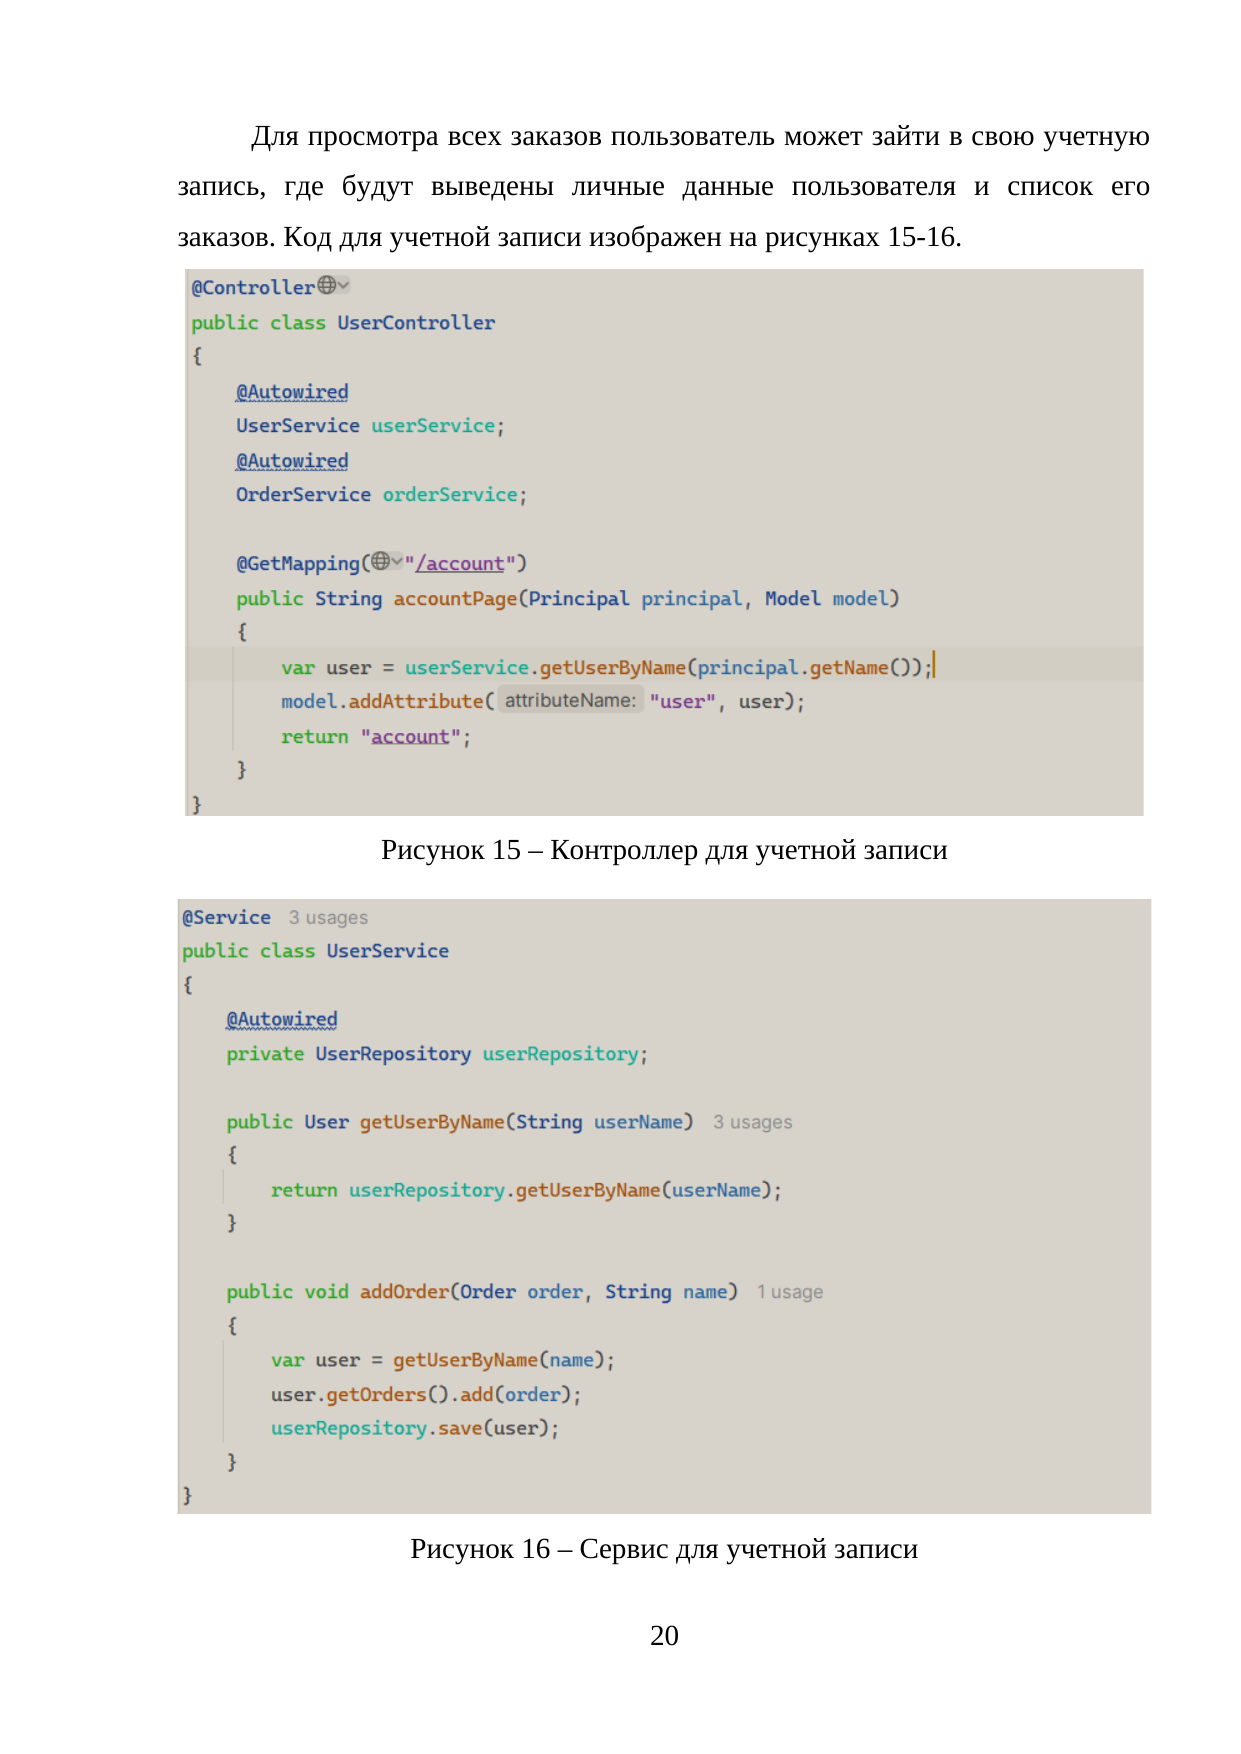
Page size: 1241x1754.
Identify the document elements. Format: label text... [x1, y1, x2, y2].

text Рисунок 16 – Сервис для учетной записи [177, 1531, 1152, 1564]
picture [185, 269, 1144, 816]
text Рисунок 15 – Контроллер для учетной записи [177, 832, 1152, 866]
picture [177, 899, 1152, 1514]
text Для просмотра всех заказов пользователь может зайти в свою учетную запись, где будут выведены личные данные пользователя и список его заказов. Код для учетной записи изображен на рисунках 15-16. [177, 118, 1152, 252]
